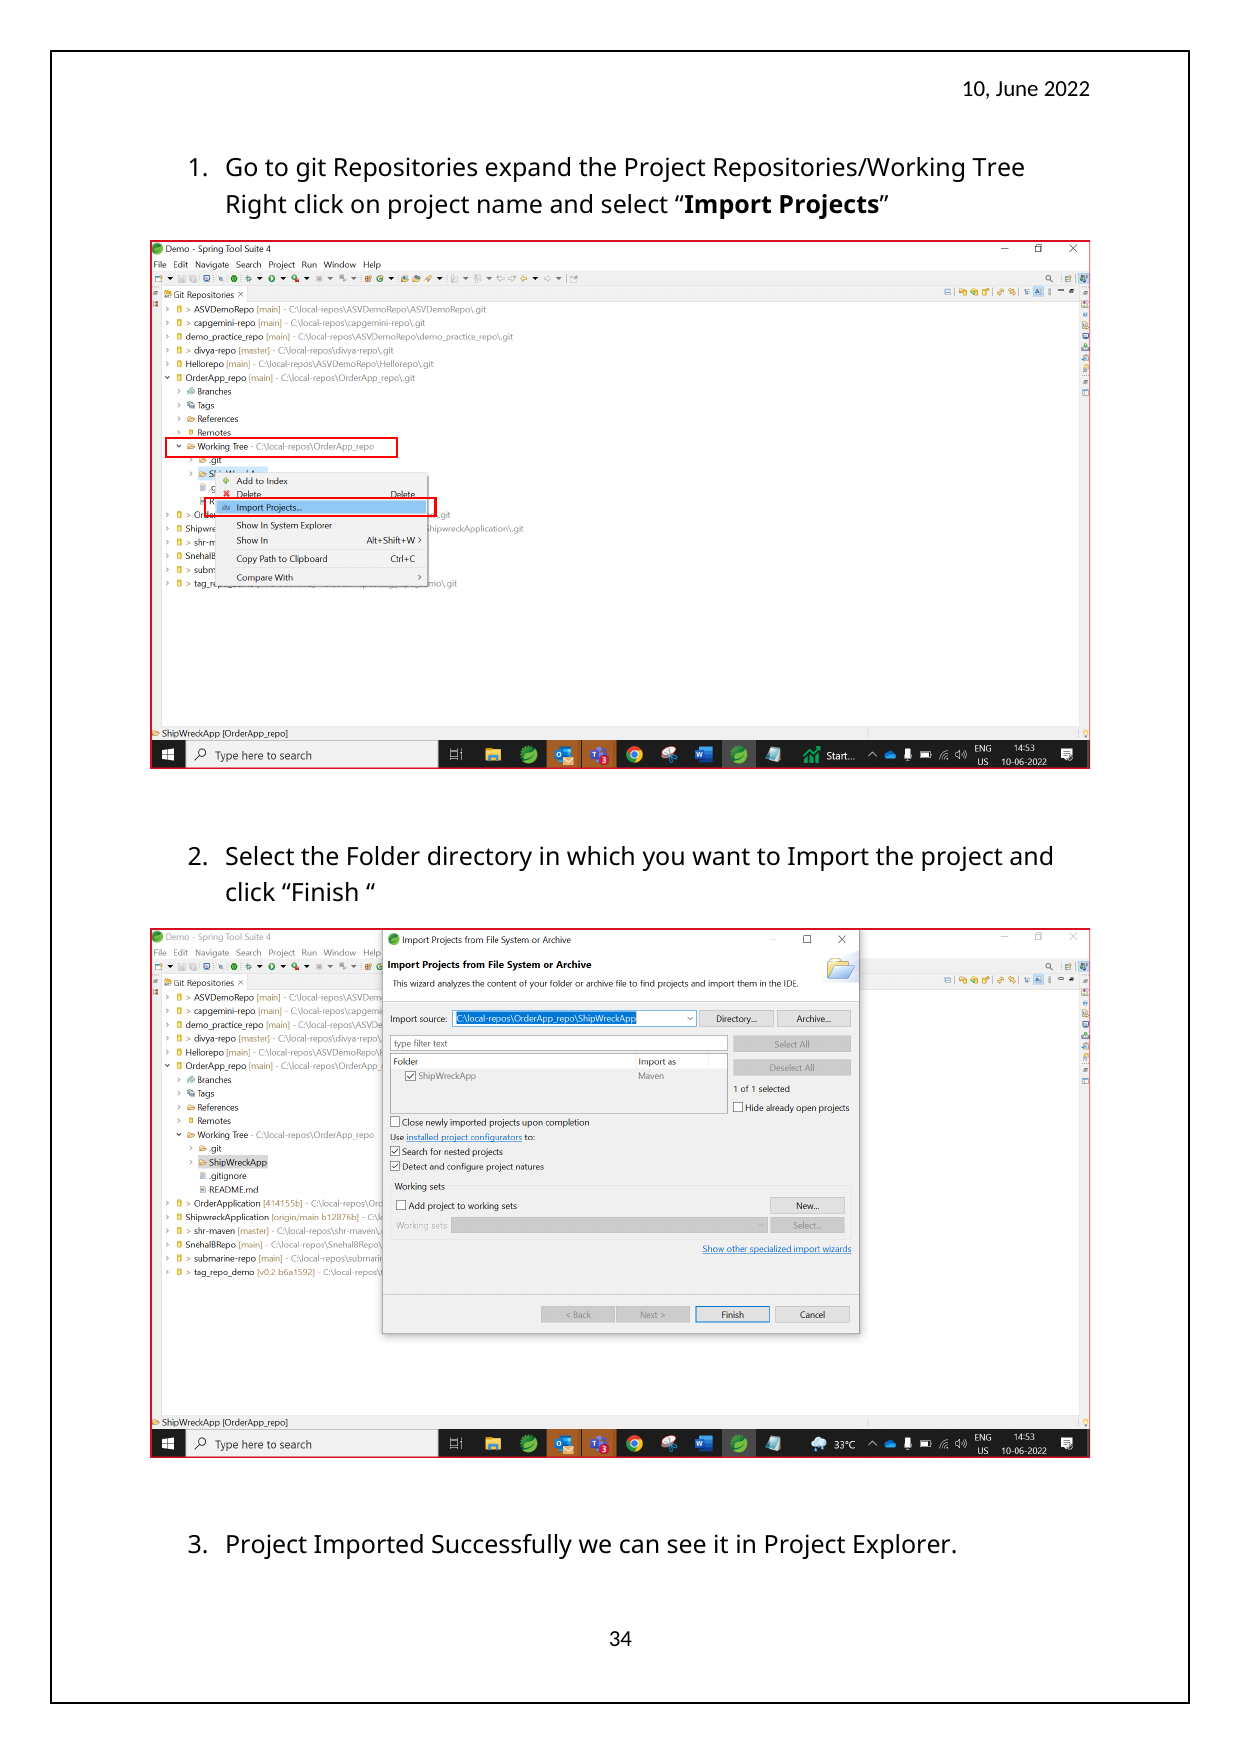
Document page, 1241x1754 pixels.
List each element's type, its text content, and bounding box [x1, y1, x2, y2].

list Project Imported Successfully we can see it in Project Explorer. [187, 1527, 1090, 1561]
list Go to git Repositories expand the Project Repositories/Working Tree Right click on project name and select “Import Projects” [187, 150, 1090, 221]
picture [150, 240, 1091, 769]
list Select the Folder directory in which you want to Import the project and click “Finish “ [187, 838, 1090, 909]
picture [150, 928, 1091, 1458]
